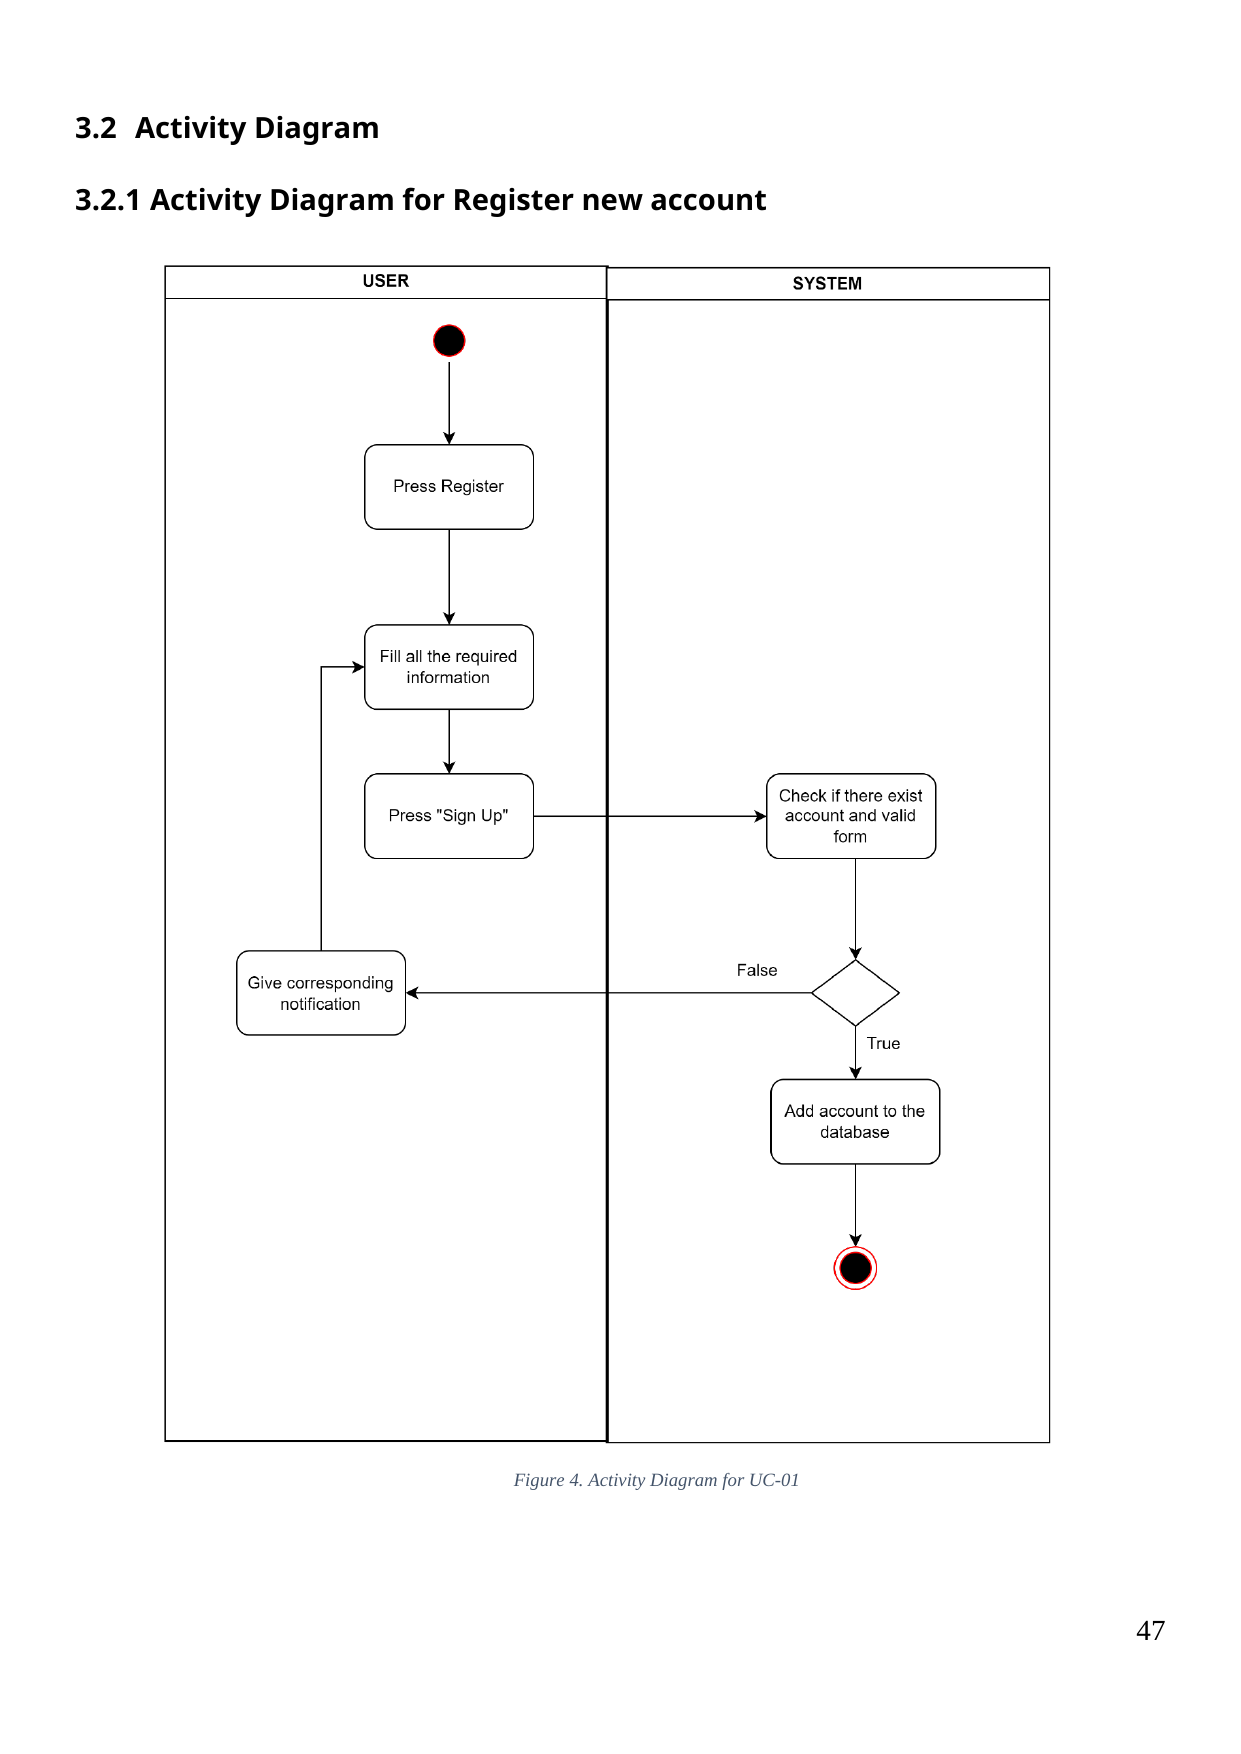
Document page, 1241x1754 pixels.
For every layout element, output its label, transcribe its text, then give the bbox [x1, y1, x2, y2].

subtitle Activity Diagram for Register new account [75, 179, 1165, 219]
subtitle Activity Diagram [75, 107, 1165, 147]
picture [150, 251, 1064, 1457]
